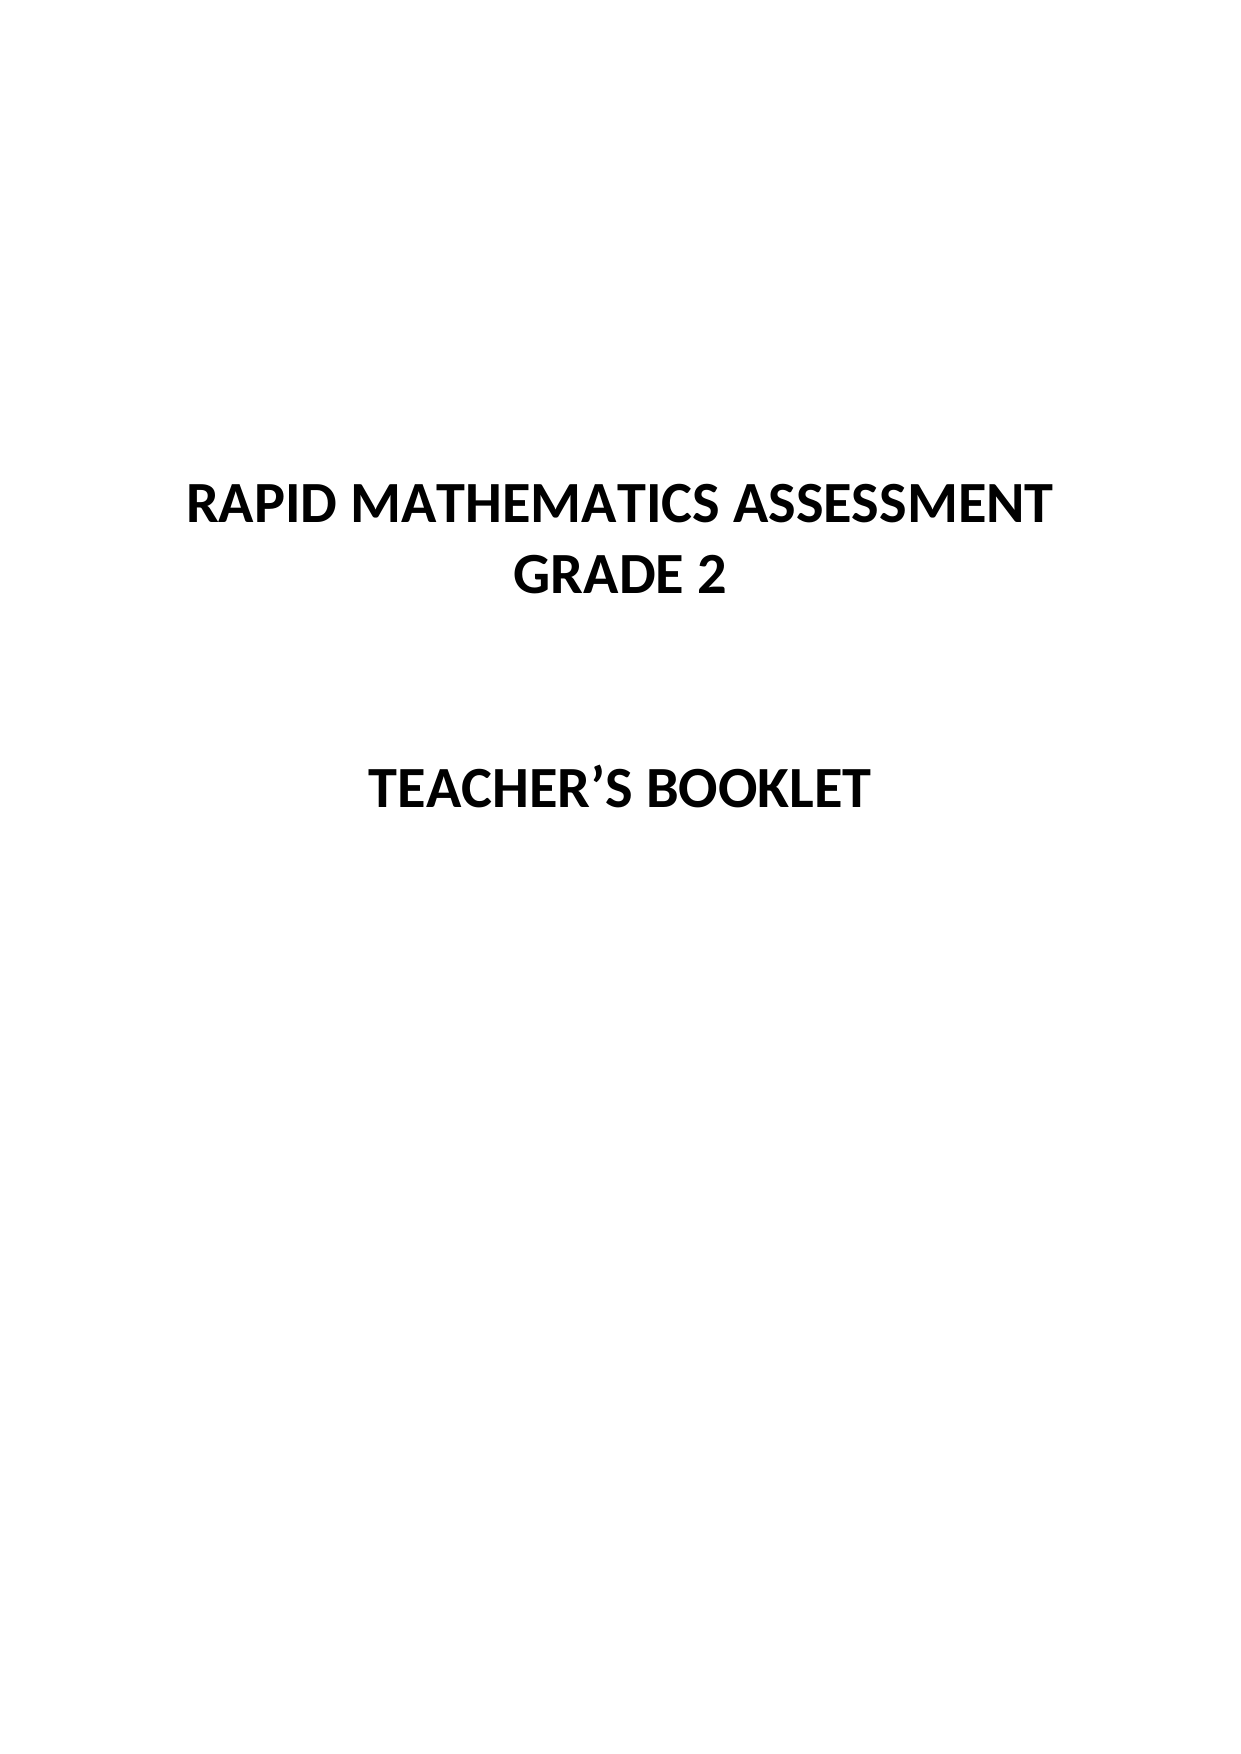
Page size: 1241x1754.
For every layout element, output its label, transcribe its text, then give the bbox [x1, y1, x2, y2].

text TEACHER’S BOOKLET [150, 751, 1090, 822]
text RAPID MATHEMATICS ASSESSMENT [150, 466, 1090, 537]
text GRADE 2 [150, 537, 1090, 608]
